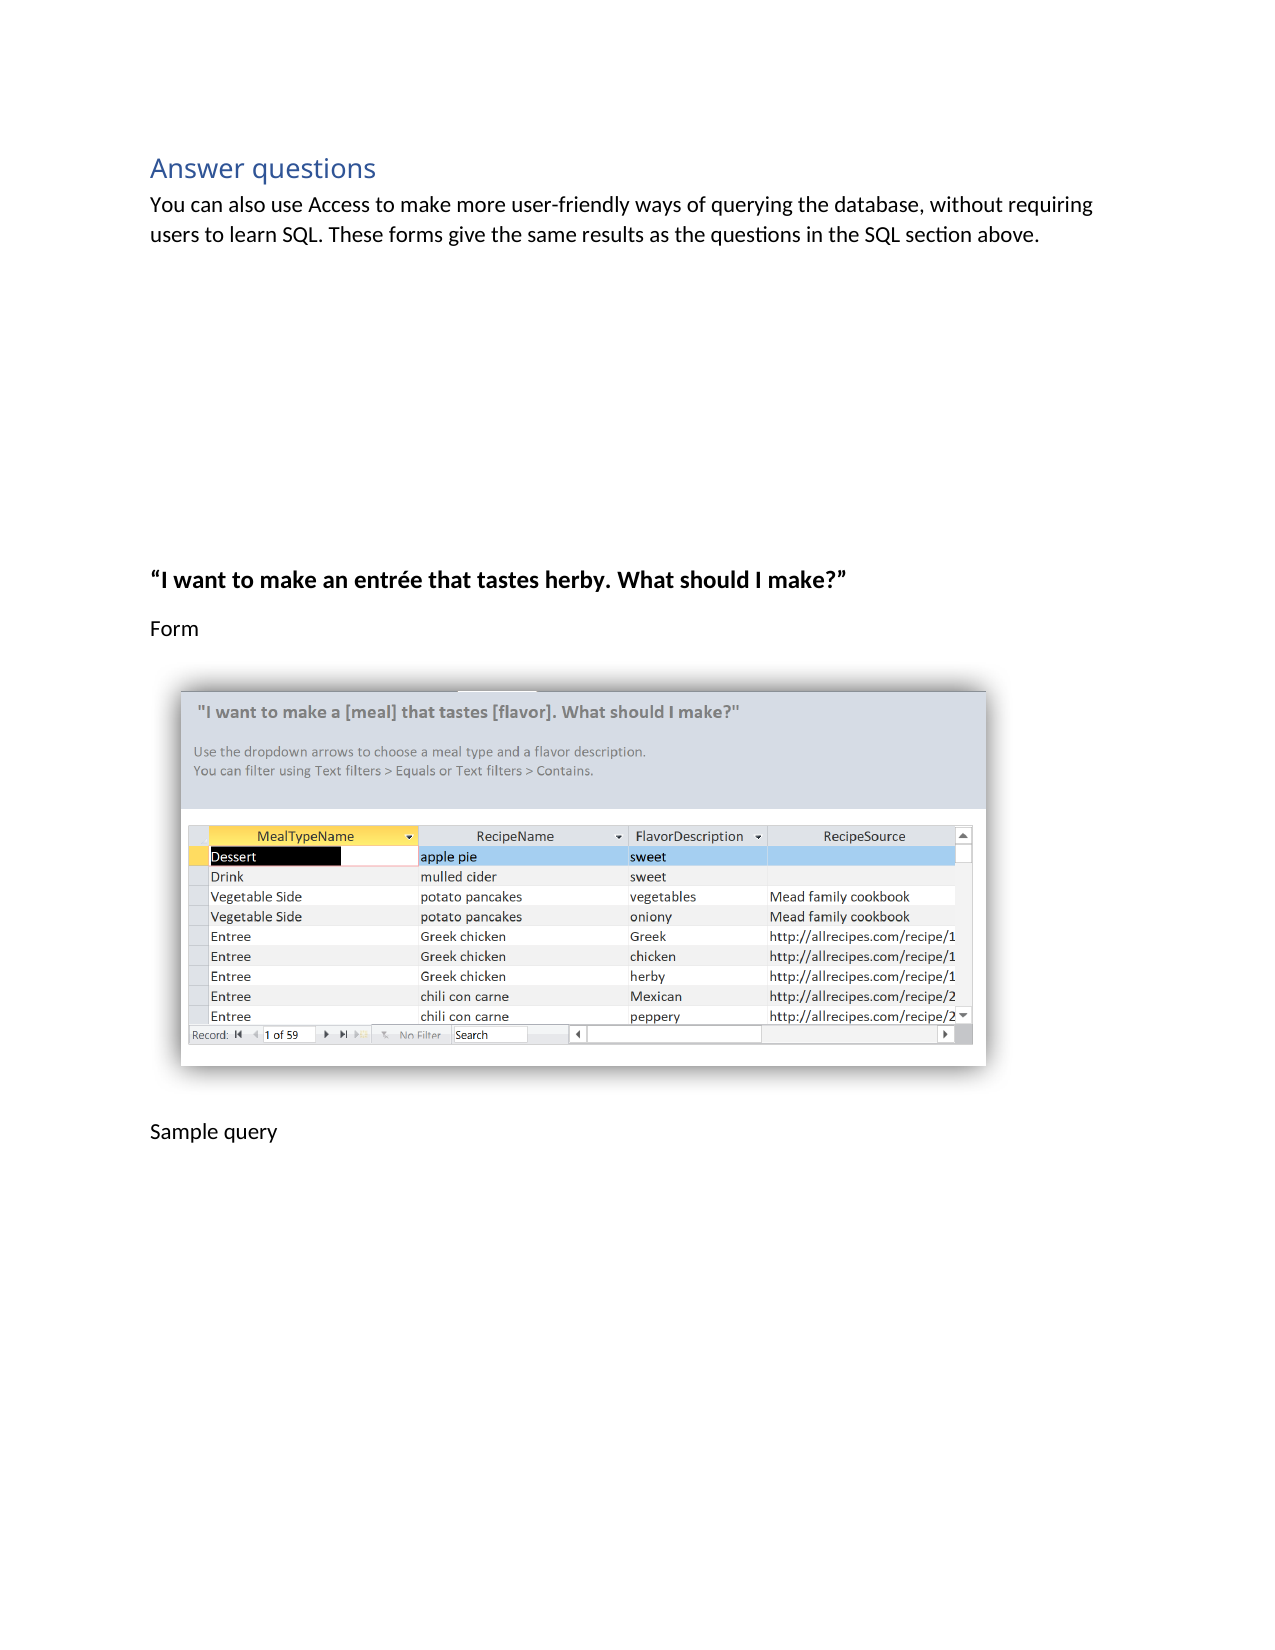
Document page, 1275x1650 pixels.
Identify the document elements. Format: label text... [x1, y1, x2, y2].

text You can also use Access to make more user-friendly ways of querying the database, without requiring users to learn SQL. These forms give the same results as the questions in the SQL section above. [150, 190, 1125, 248]
text Sample query [150, 1117, 1125, 1145]
text “I want to make an entrée that tastes herby. What should I make?” [150, 564, 1125, 595]
subtitle Answer questions [150, 150, 1125, 187]
text Form [150, 614, 1125, 642]
picture [181, 691, 986, 1066]
